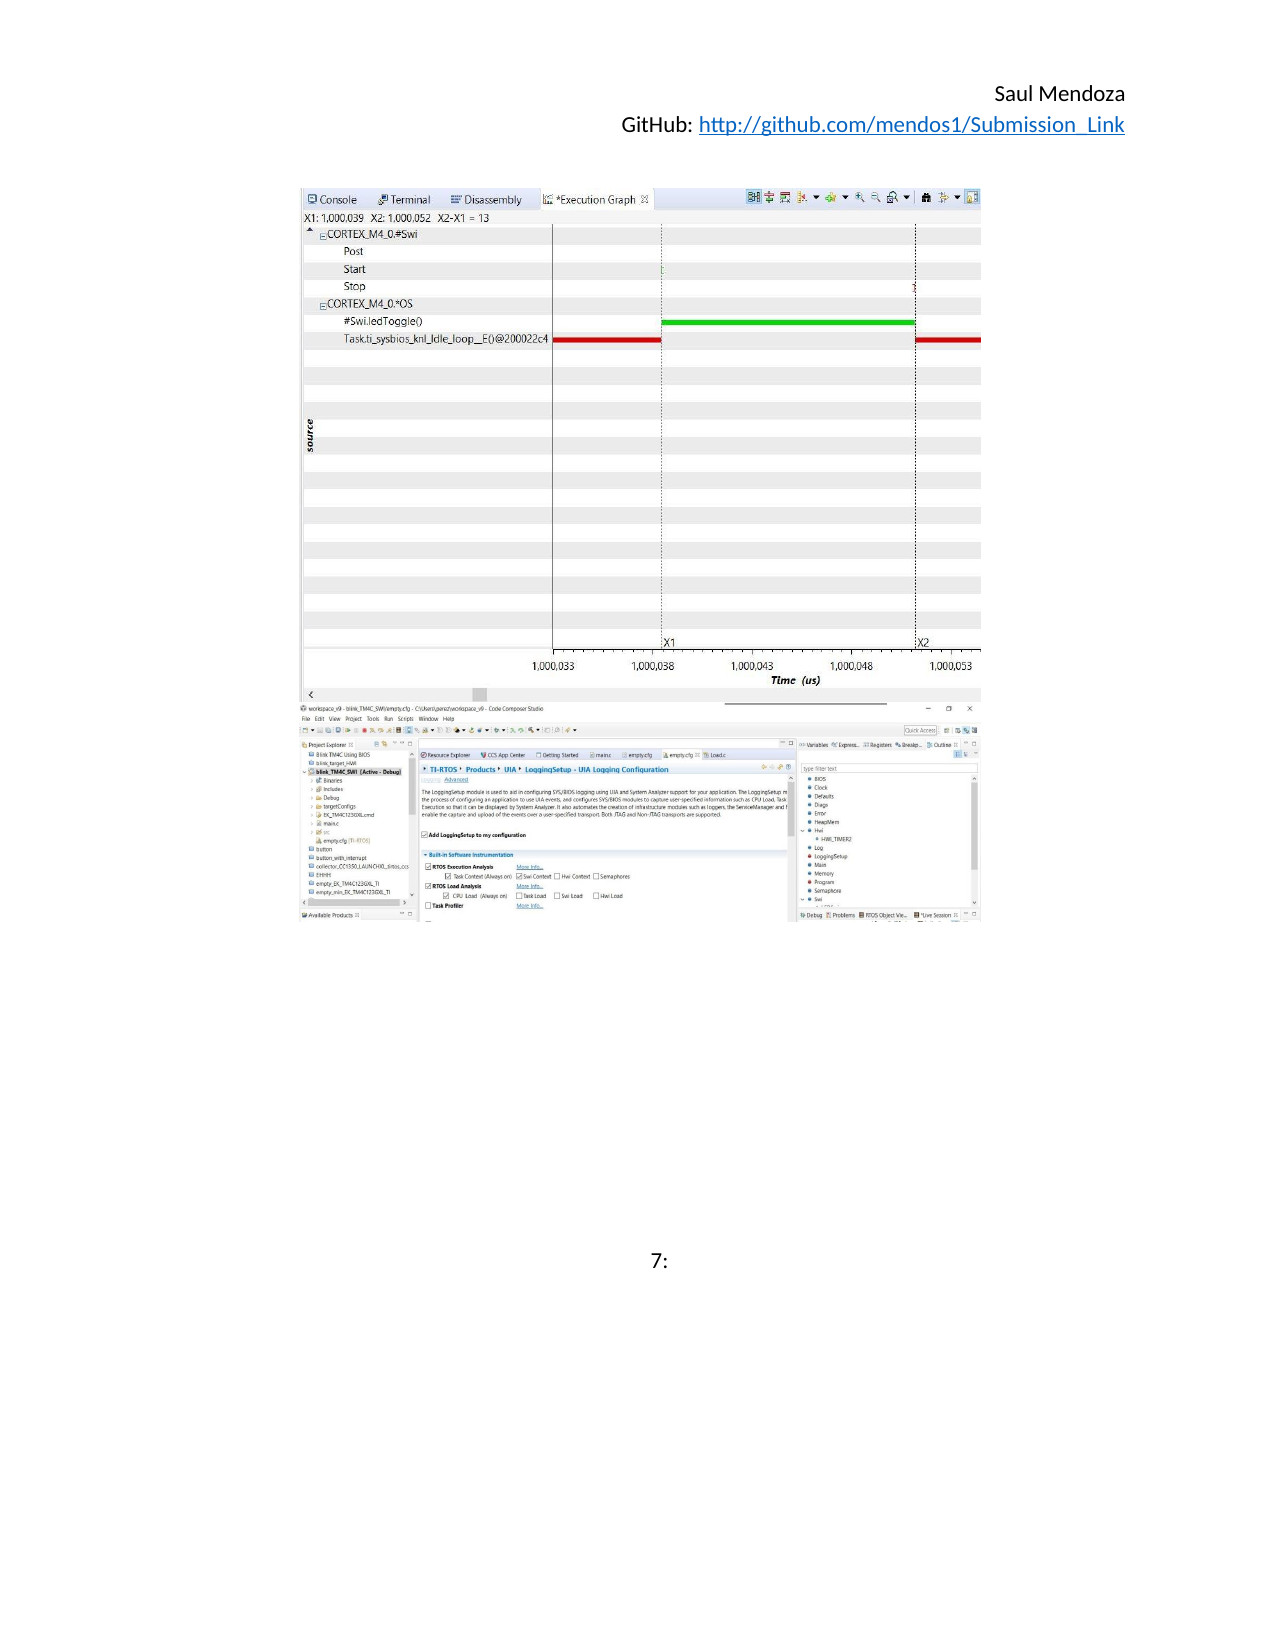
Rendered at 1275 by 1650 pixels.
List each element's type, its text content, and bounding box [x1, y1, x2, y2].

picture [299, 188, 981, 702]
picture [299, 703, 981, 922]
text 7: [188, 1246, 1130, 1274]
